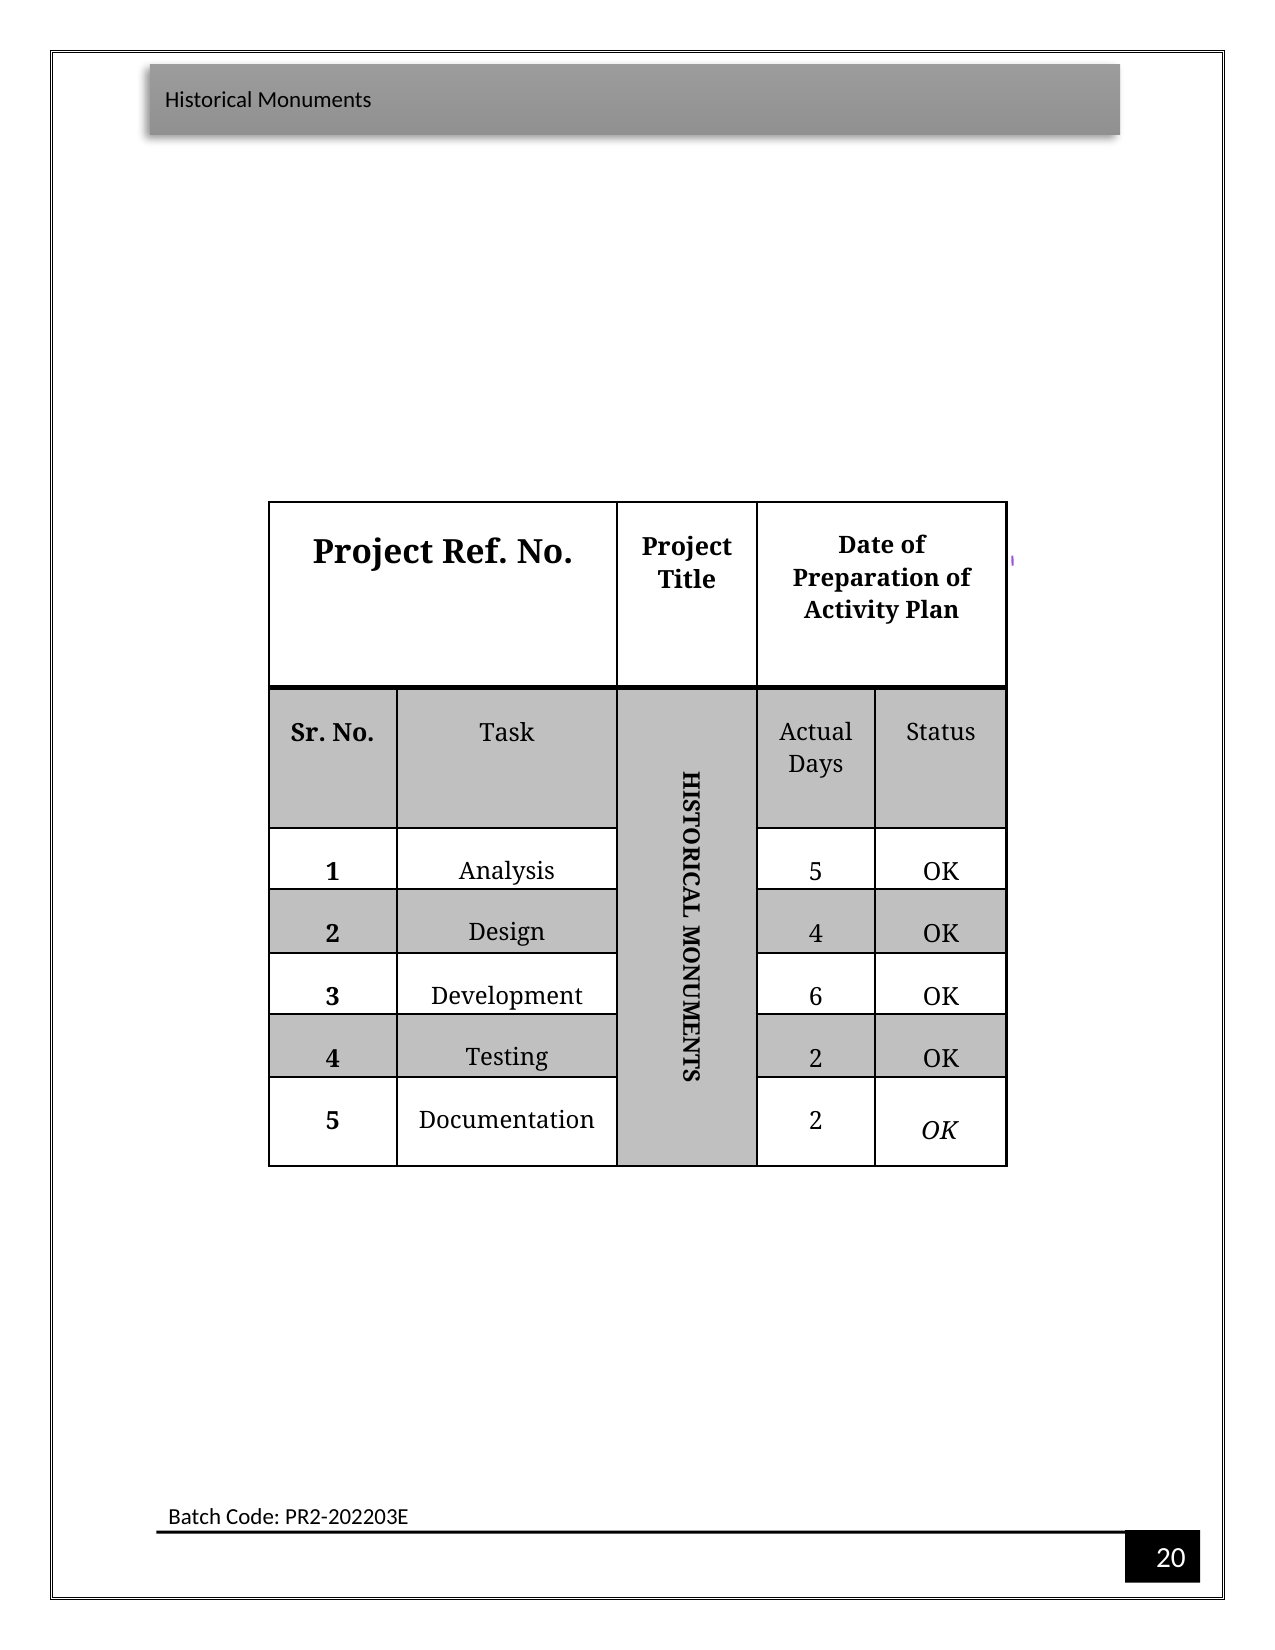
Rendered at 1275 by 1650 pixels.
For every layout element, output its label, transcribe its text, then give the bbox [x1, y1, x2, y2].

table_header Project Ref. No. [270, 503, 616, 685]
table_cell HISTORICAL MONUMENTS [618, 690, 756, 1165]
table_cell 5 [758, 829, 874, 888]
table_cell Documentation [398, 1078, 616, 1165]
table_cell OK [876, 890, 1005, 952]
table_cell 5 [270, 1078, 396, 1165]
table_cell OK [876, 829, 1005, 888]
table_cell OK [876, 1015, 1005, 1076]
table_cell 4 [758, 890, 874, 952]
table_cell Testing [398, 1015, 616, 1076]
table_cell Sr. No. [270, 690, 396, 827]
table_cell OK [876, 1078, 1005, 1165]
table_cell 1 [270, 829, 396, 888]
table_cell Development [398, 954, 616, 1013]
table_cell 6 [758, 954, 874, 1013]
table_cell Actual Days [758, 690, 874, 827]
table_cell Status [876, 690, 1005, 827]
table_header Date of Preparation of Activity Plan [758, 503, 1005, 685]
table_cell 3 [270, 954, 396, 1013]
table_cell 4 [270, 1015, 396, 1076]
table_cell 2 [270, 890, 396, 952]
table_cell OK [876, 954, 1005, 1013]
table_header Project Title [618, 503, 756, 685]
table_cell Design [398, 890, 616, 952]
table_cell Analysis [398, 829, 616, 888]
table_cell Task [398, 690, 616, 827]
table_cell 2 [758, 1015, 874, 1076]
table_cell 2 [758, 1078, 874, 1165]
